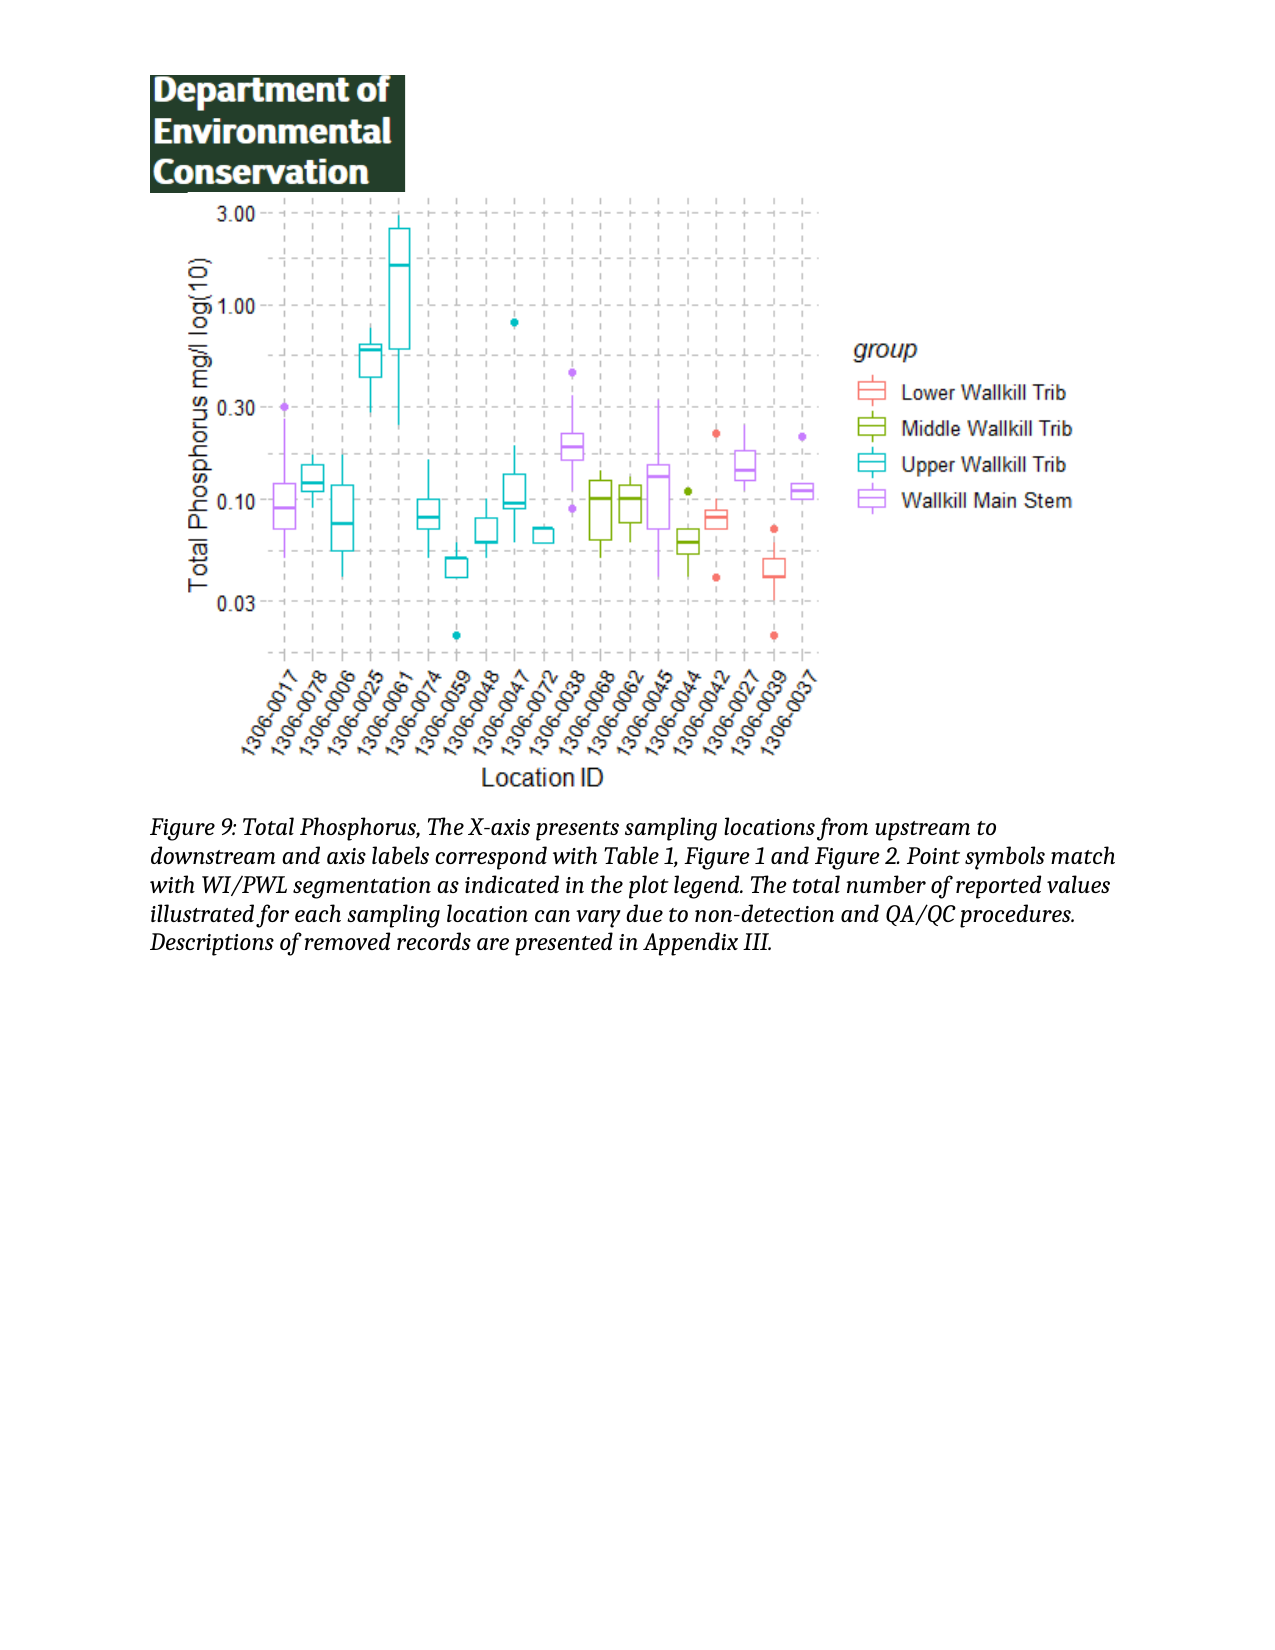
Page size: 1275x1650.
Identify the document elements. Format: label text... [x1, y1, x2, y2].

text Figure : Total Phosphorus, The X-axis presents sampling locations from upstream to downstream and axis labels correspond with Table 1, Figure 1 and Figure 2. Point symbols match with WI/PWL segmentation as indicated in the plot legend. The total number of reported values illustrated for each sampling location can vary due to non-detection and QA/QC procedures. Descriptions of removed records are presented in Appendix III. [150, 813, 1125, 957]
picture [150, 75, 1088, 793]
